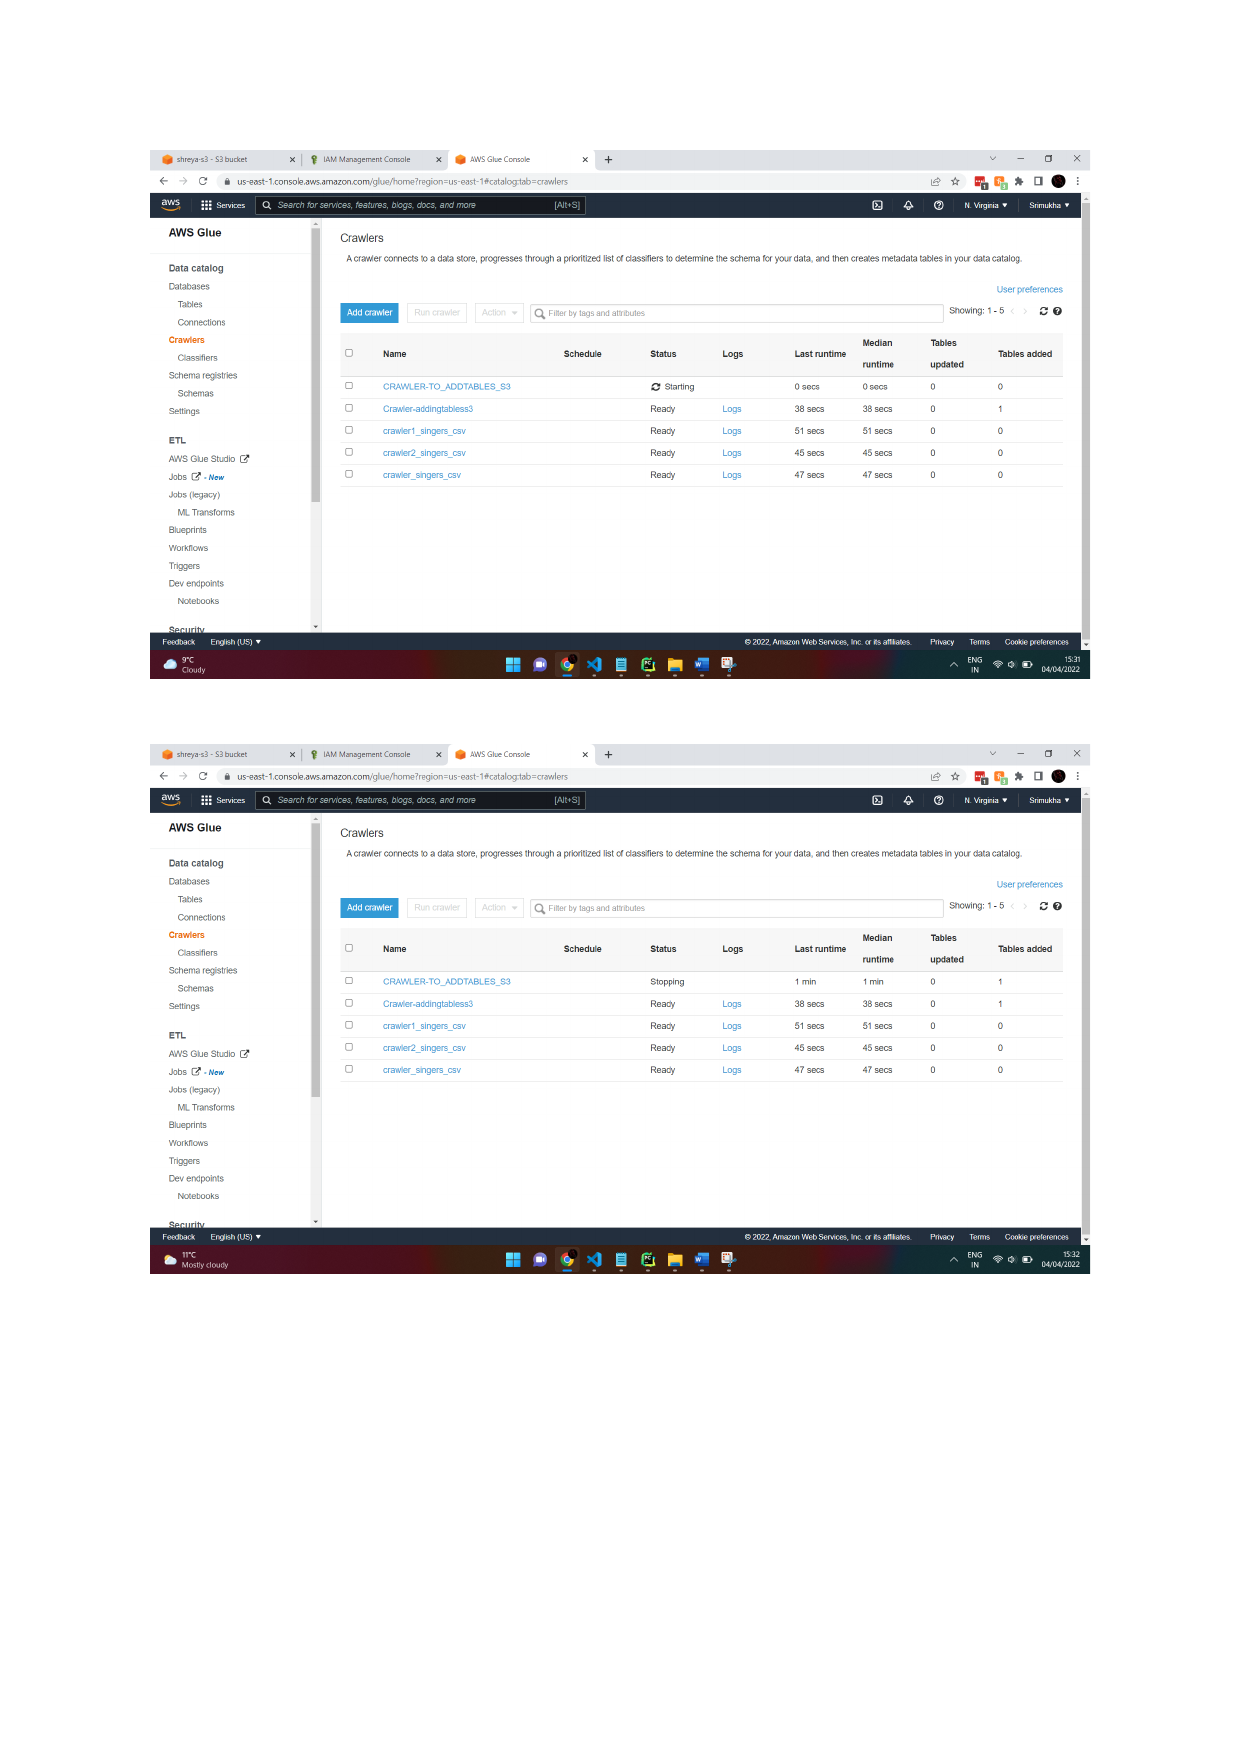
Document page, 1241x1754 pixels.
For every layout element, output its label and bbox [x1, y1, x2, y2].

picture [150, 744, 1091, 1274]
picture [150, 150, 1091, 679]
